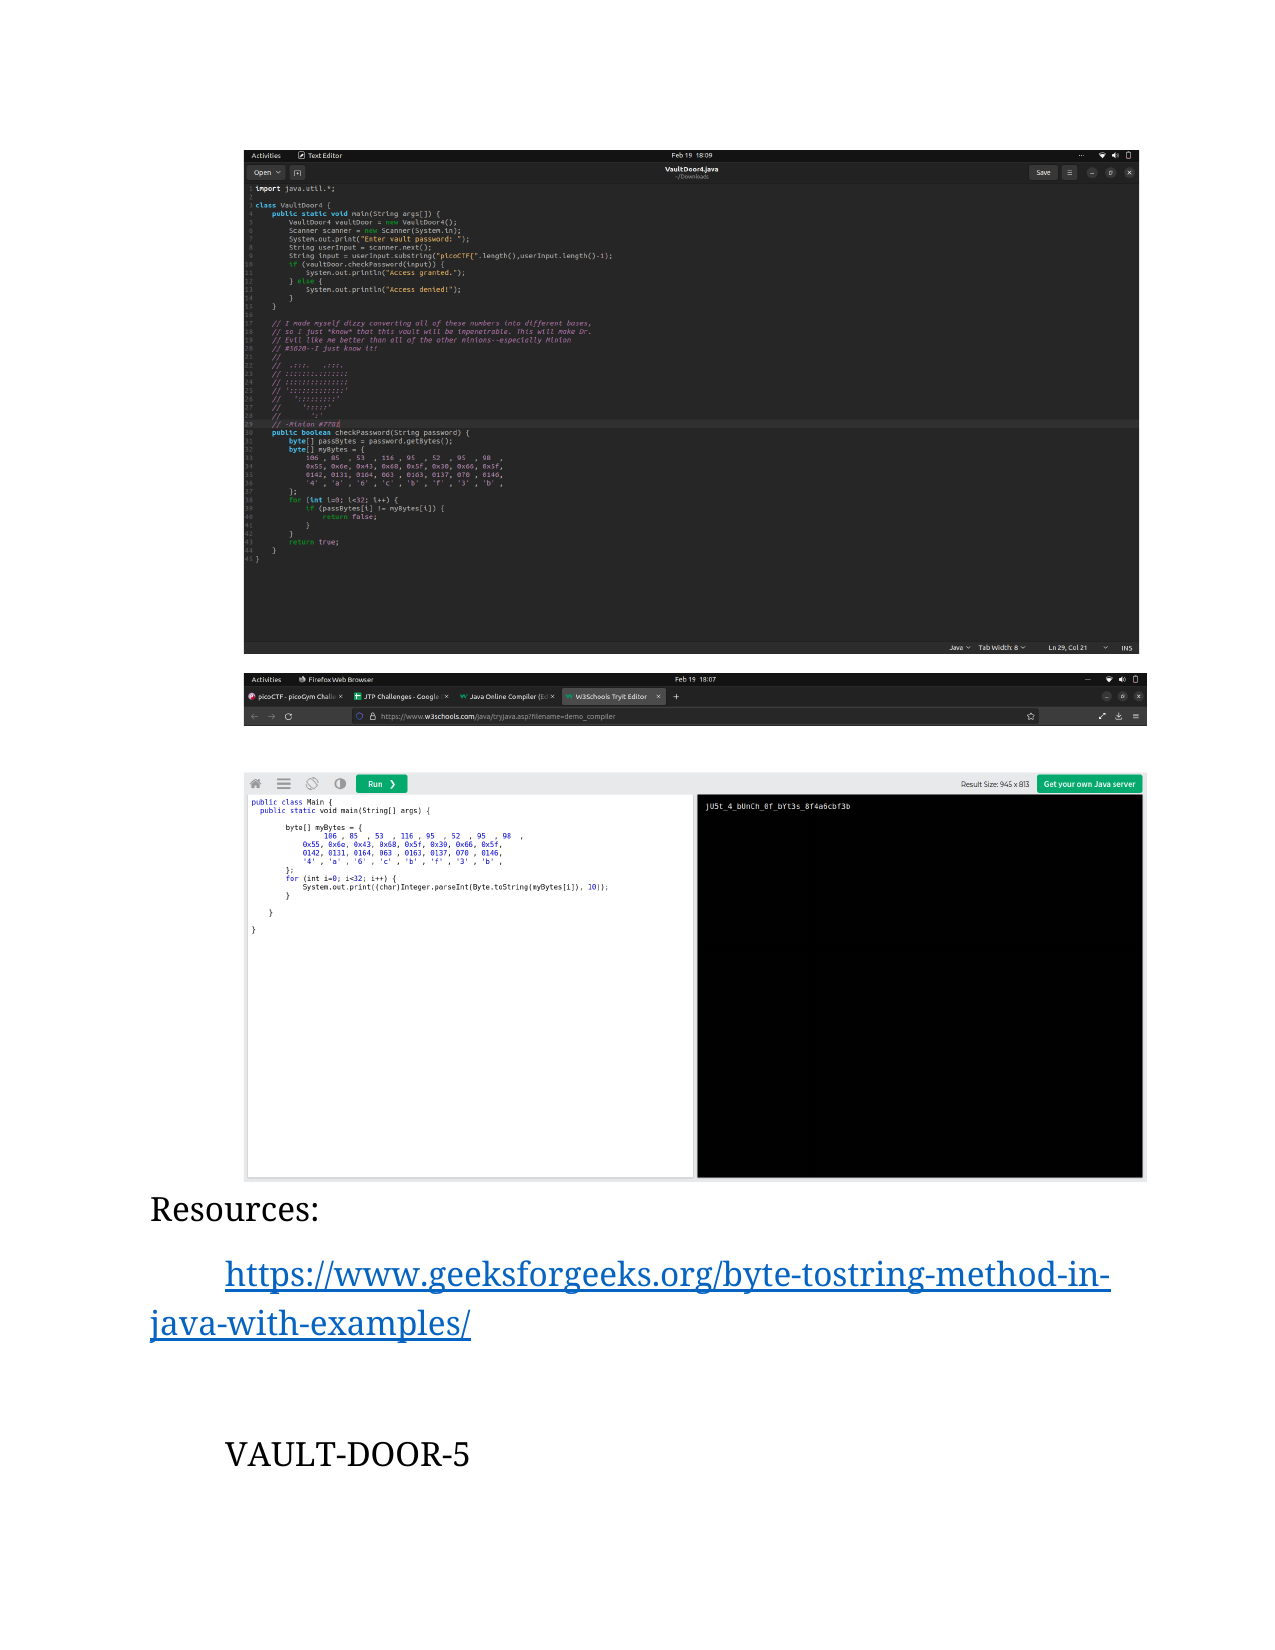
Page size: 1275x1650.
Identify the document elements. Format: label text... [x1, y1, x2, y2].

text VAULT-DOOR-5 [150, 1431, 1125, 1477]
text Resources: [150, 674, 1125, 1231]
text https://www.geeksforgeeks.org/byte-tostring-method-in-java-with-examples/ [150, 1251, 1125, 1345]
